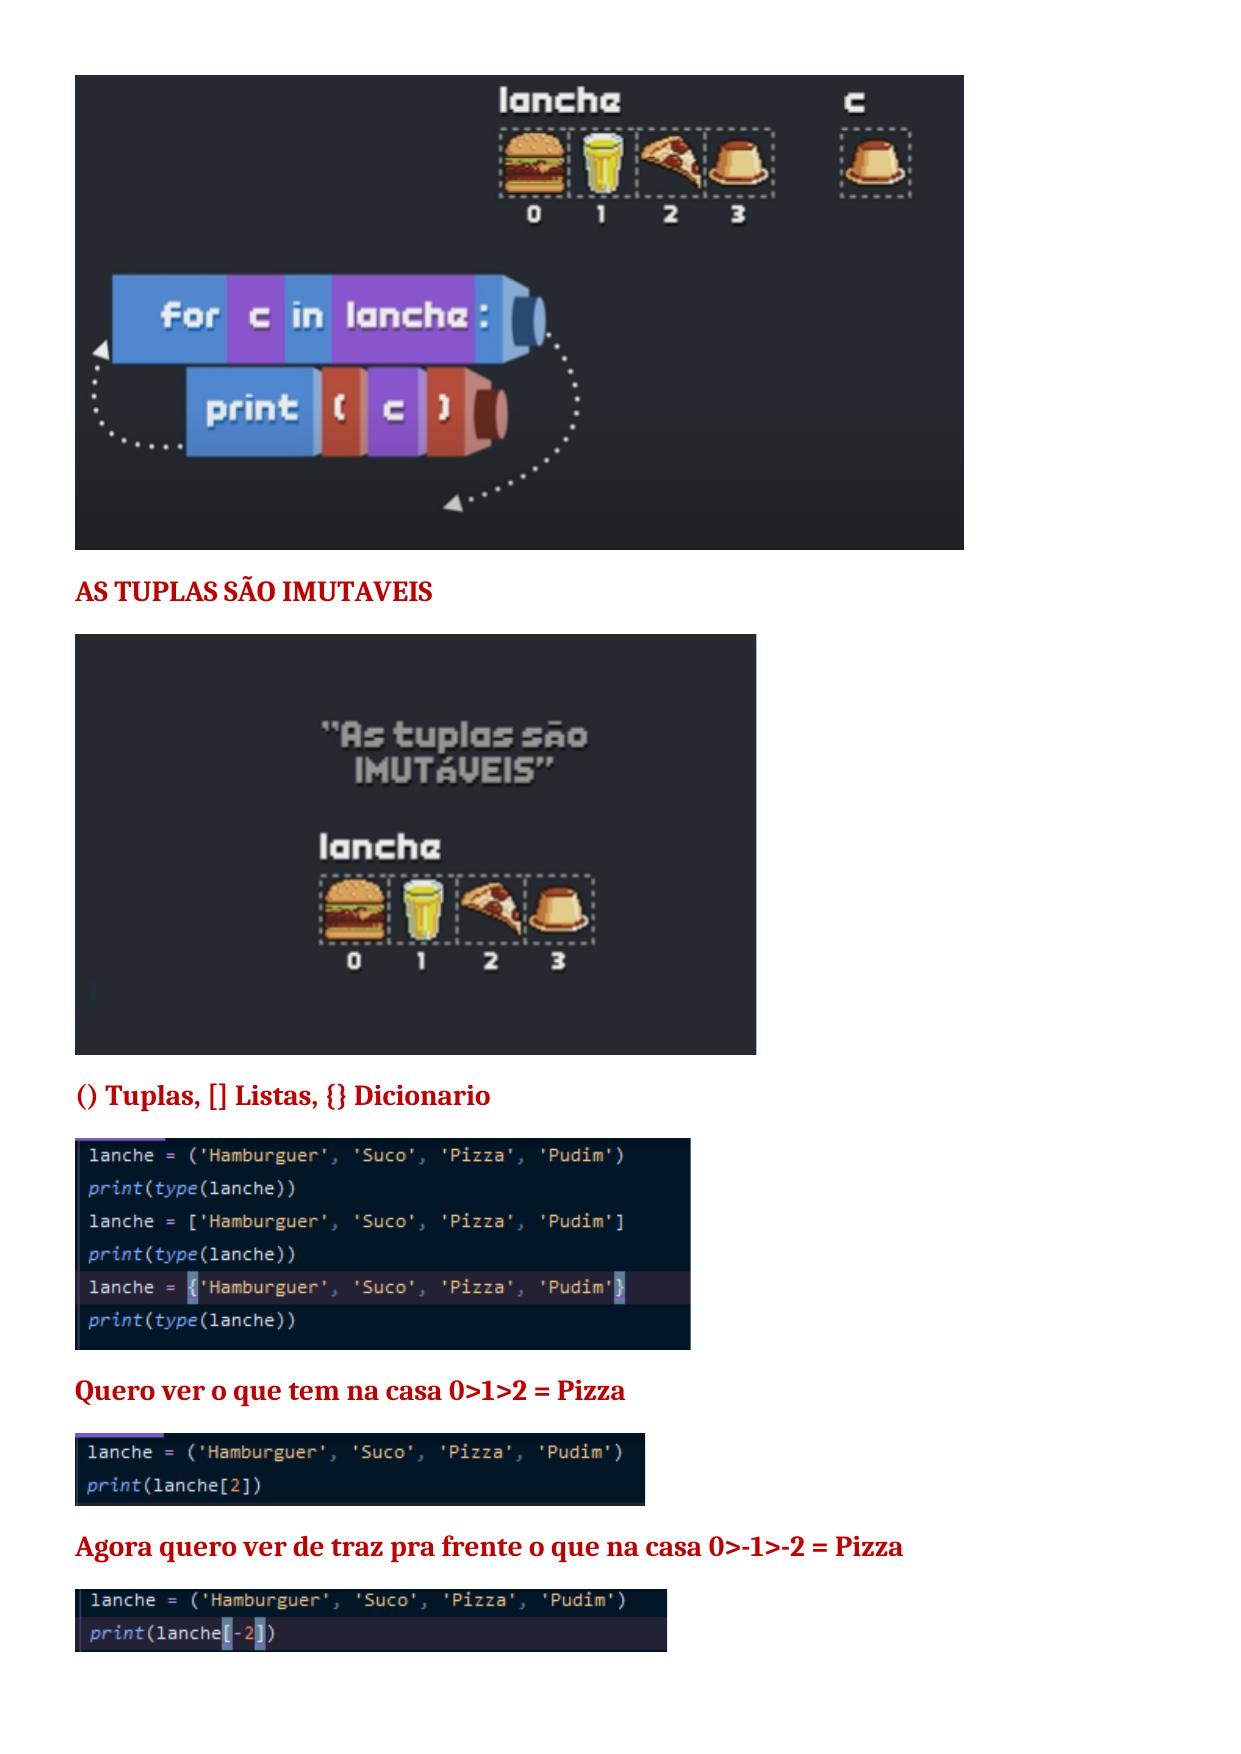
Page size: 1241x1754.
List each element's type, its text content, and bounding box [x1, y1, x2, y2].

picture [75, 1589, 668, 1652]
text AS TUPLAS SÃO IMUTAVEIS [75, 575, 1165, 608]
picture [75, 1433, 646, 1506]
text Quero ver o que tem na casa 0>1>2 = Pizza [75, 1374, 1165, 1408]
picture [75, 1138, 691, 1350]
text () Tuplas, [] Listas, {} Dicionario [75, 1079, 1165, 1113]
picture [75, 634, 757, 1055]
picture [75, 75, 964, 550]
text Agora quero ver de traz pra frente o que na casa 0>-1>-2 = Pizza [75, 1530, 1165, 1563]
